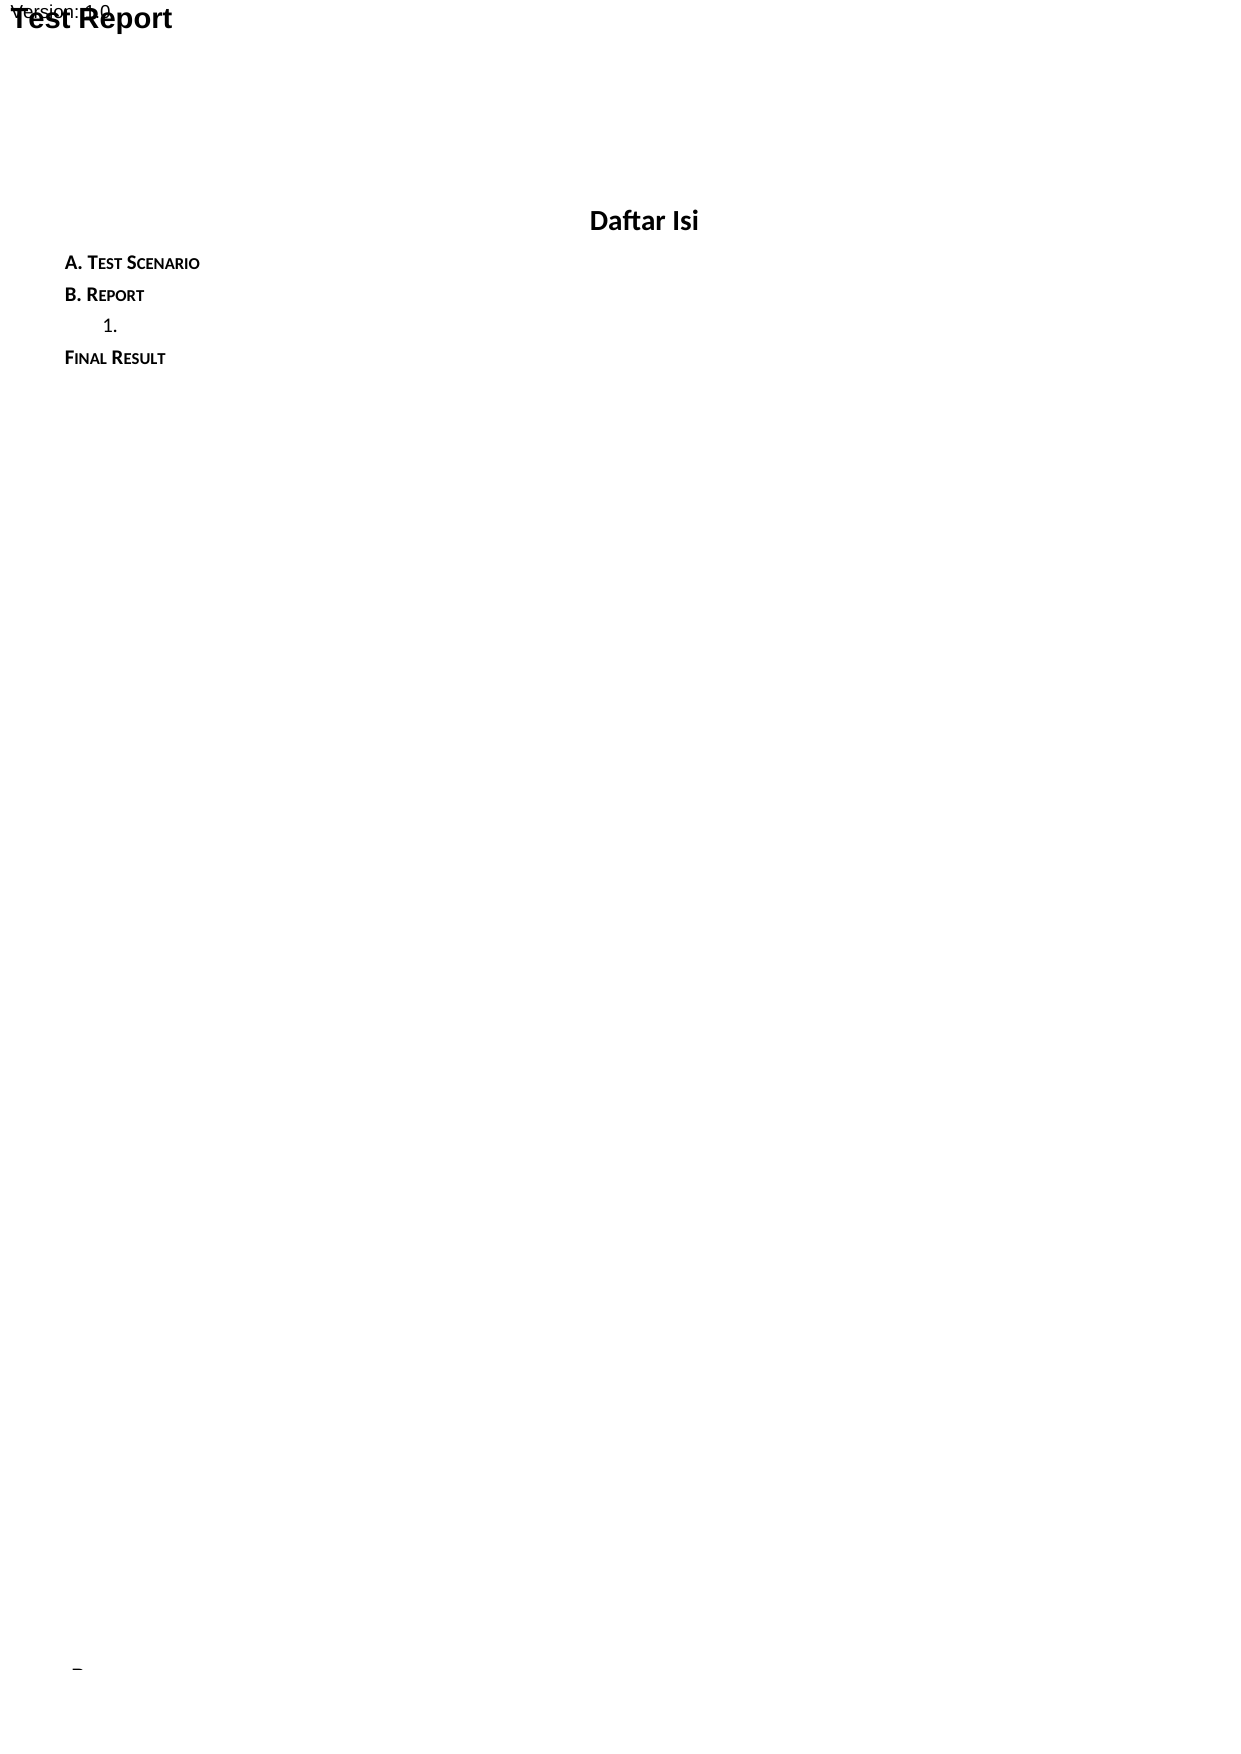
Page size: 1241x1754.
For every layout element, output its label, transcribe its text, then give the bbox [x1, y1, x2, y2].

text Daftar Isi [64, 202, 1194, 238]
